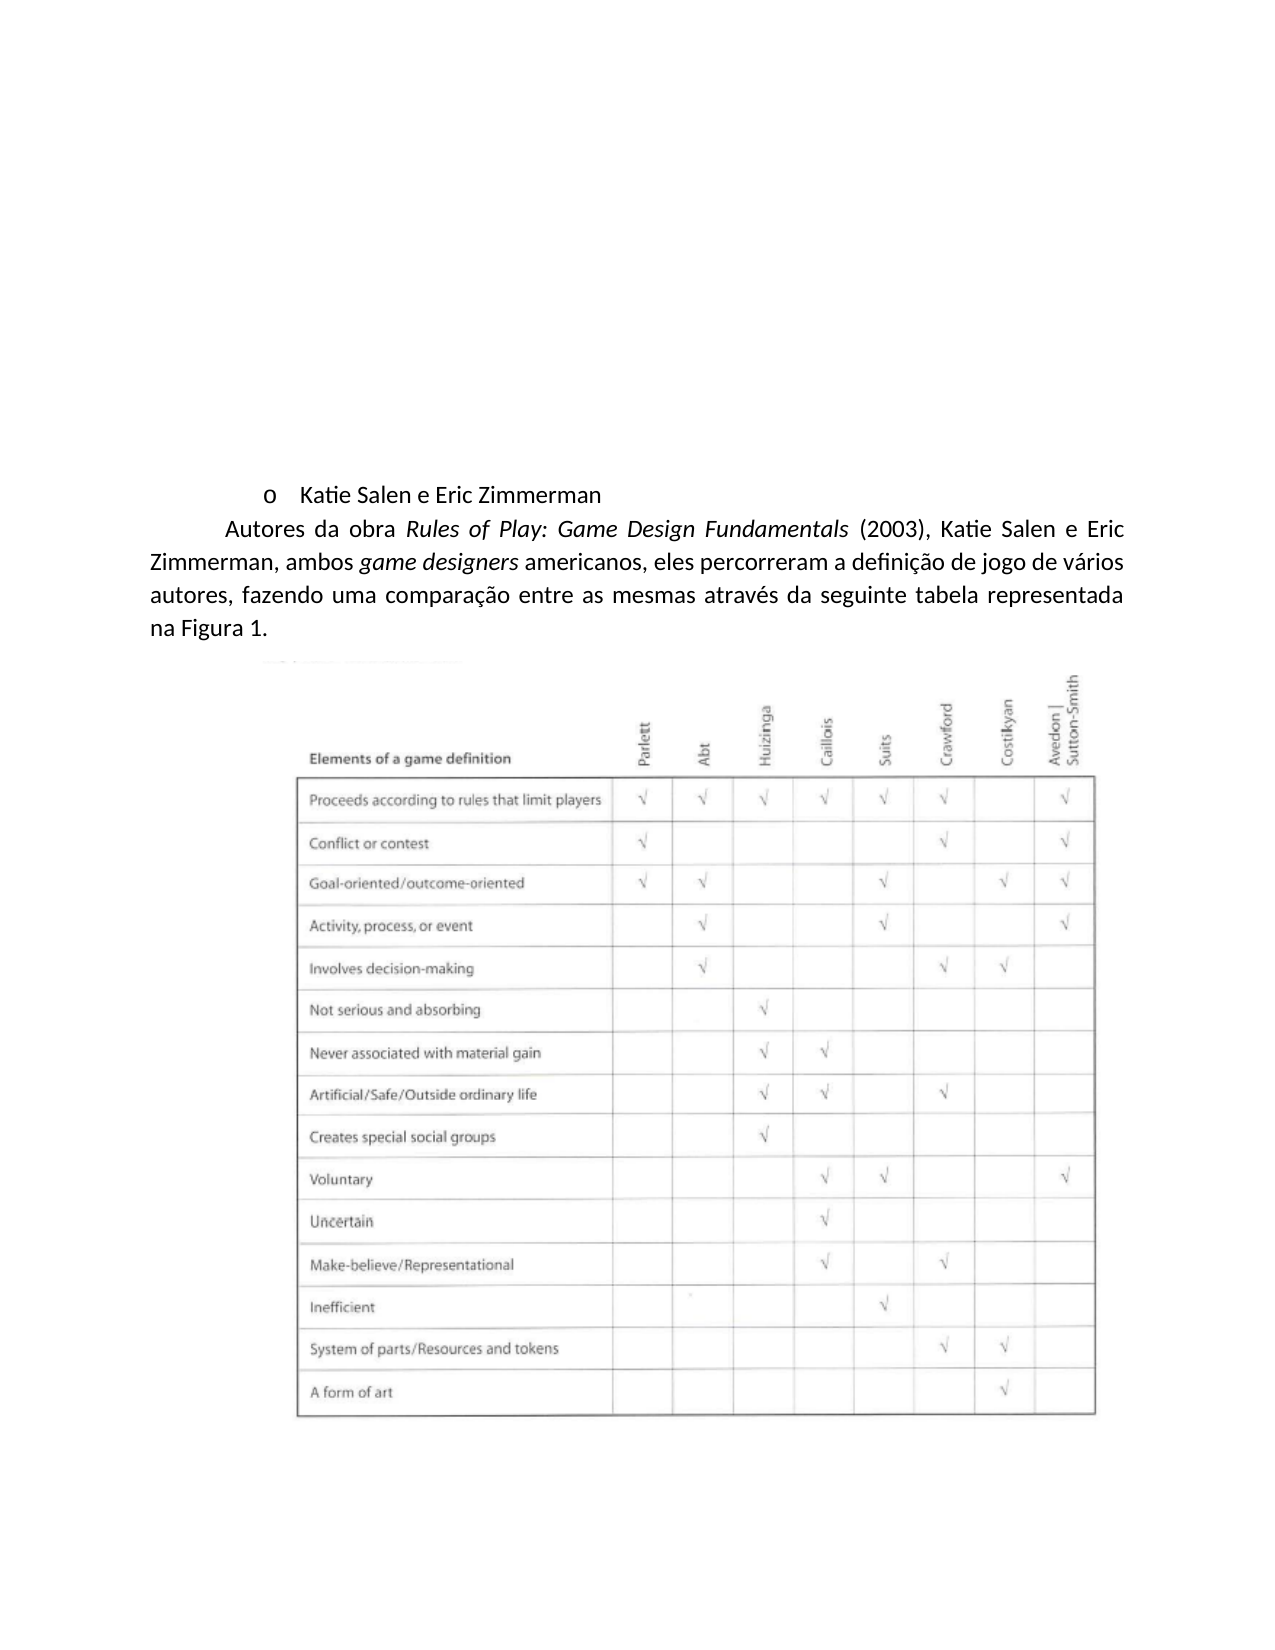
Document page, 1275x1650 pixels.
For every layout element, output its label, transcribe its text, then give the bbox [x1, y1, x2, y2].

list Katie Salen e Eric Zimmerman [262, 479, 1125, 511]
text Autores da obra Rules of Play: Game Design Fundamentals (2003), Katie Salen e Eric Zimmerman, ambos game designers americanos, eles percorreram a definição de jogo de vários autores, fazendo uma comparação entre as mesmas através da seguinte tabela representada na Figura 1. [150, 513, 1125, 643]
picture [262, 661, 1137, 1427]
